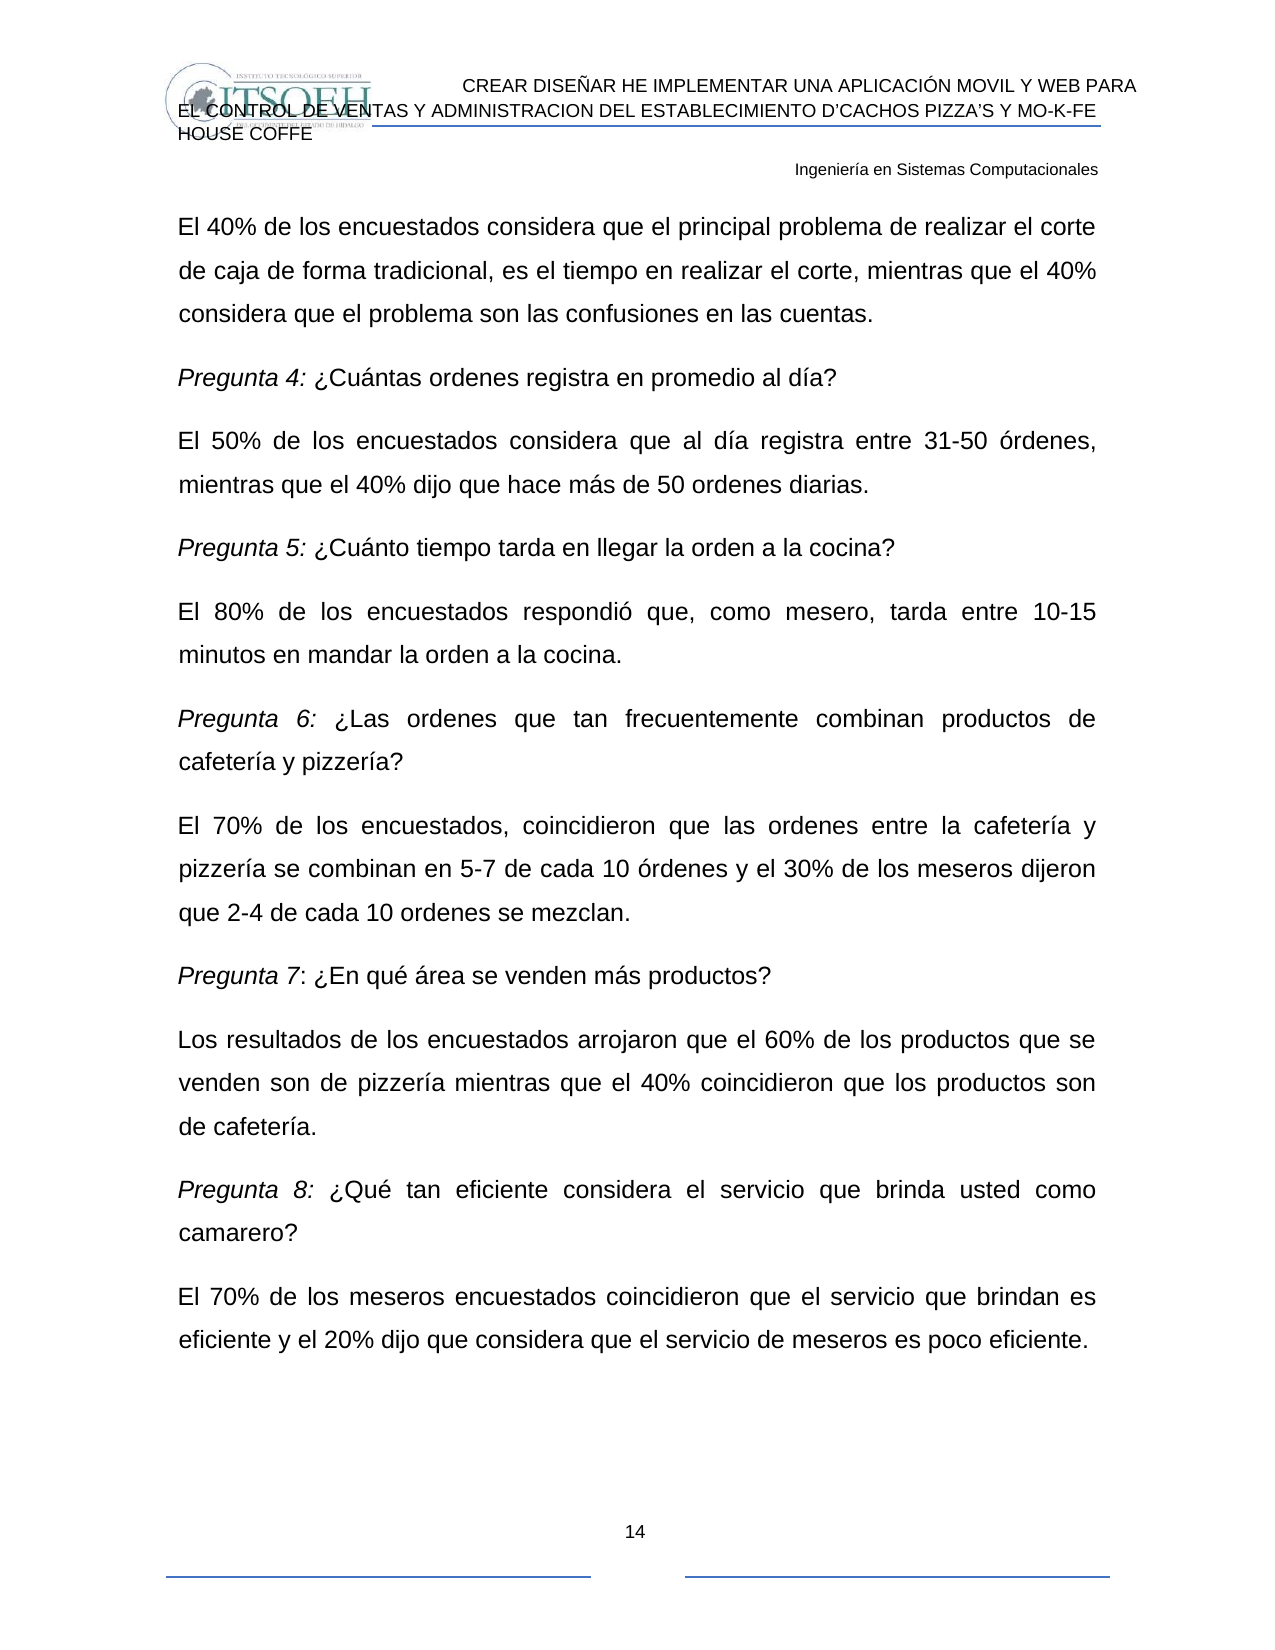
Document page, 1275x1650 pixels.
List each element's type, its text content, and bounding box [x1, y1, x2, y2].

text Pregunta 4: ¿Cuántas ordenes registra en promedio al día? [177, 363, 1098, 391]
text Pregunta 6: ¿Las ordenes que tan frecuentemente combinan productos de cafetería y pizzería? [177, 704, 1098, 776]
picture [194, 128, 203, 139]
text Pregunta 7: ¿En qué área se venden más productos? [177, 961, 1098, 990]
text Pregunta 8: ¿Qué tan eficiente considera el servicio que brinda usted como camarero? [177, 1175, 1098, 1247]
picture [164, 61, 372, 139]
text El 70% de los meseros encuestados coincidieron que el servicio que brindan es eficiente y el 20% dijo que considera que el servicio de meseros es poco eficiente. [177, 1282, 1098, 1354]
text El 50% de los encuestados considera que al día registra entre 31-50 órdenes, mientras que el 40% dijo que hace más de 50 ordenes diarias. [177, 426, 1098, 498]
text Pregunta 5: ¿Cuánto tiempo tarda en llegar la orden a la cocina? [177, 533, 1098, 562]
text El 70% de los encuestados, coincidieron que las ordenes entre la cafetería y pizzería se combinan en 5-7 de cada 10 órdenes y el 30% de los meseros dijeron que 2-4 de cada 10 ordenes se mezclan. [177, 811, 1098, 926]
text El 80% de los encuestados respondió que, como mesero, tarda entre 10-15 minutos en mandar la orden a la cocina. [177, 597, 1098, 669]
text El 40% de los encuestados considera que el principal problema de realizar el corte de caja de forma tradicional, es el tiempo en realizar el corte, mientras que el 40% considera que el problema son las confusiones en las cuentas. [177, 212, 1098, 328]
picture [265, 128, 274, 139]
text Los resultados de los encuestados arrojaron que el 60% de los productos que se venden son de pizzería mientras que el 40% coincidieron que los productos son de cafetería. [177, 1025, 1098, 1140]
